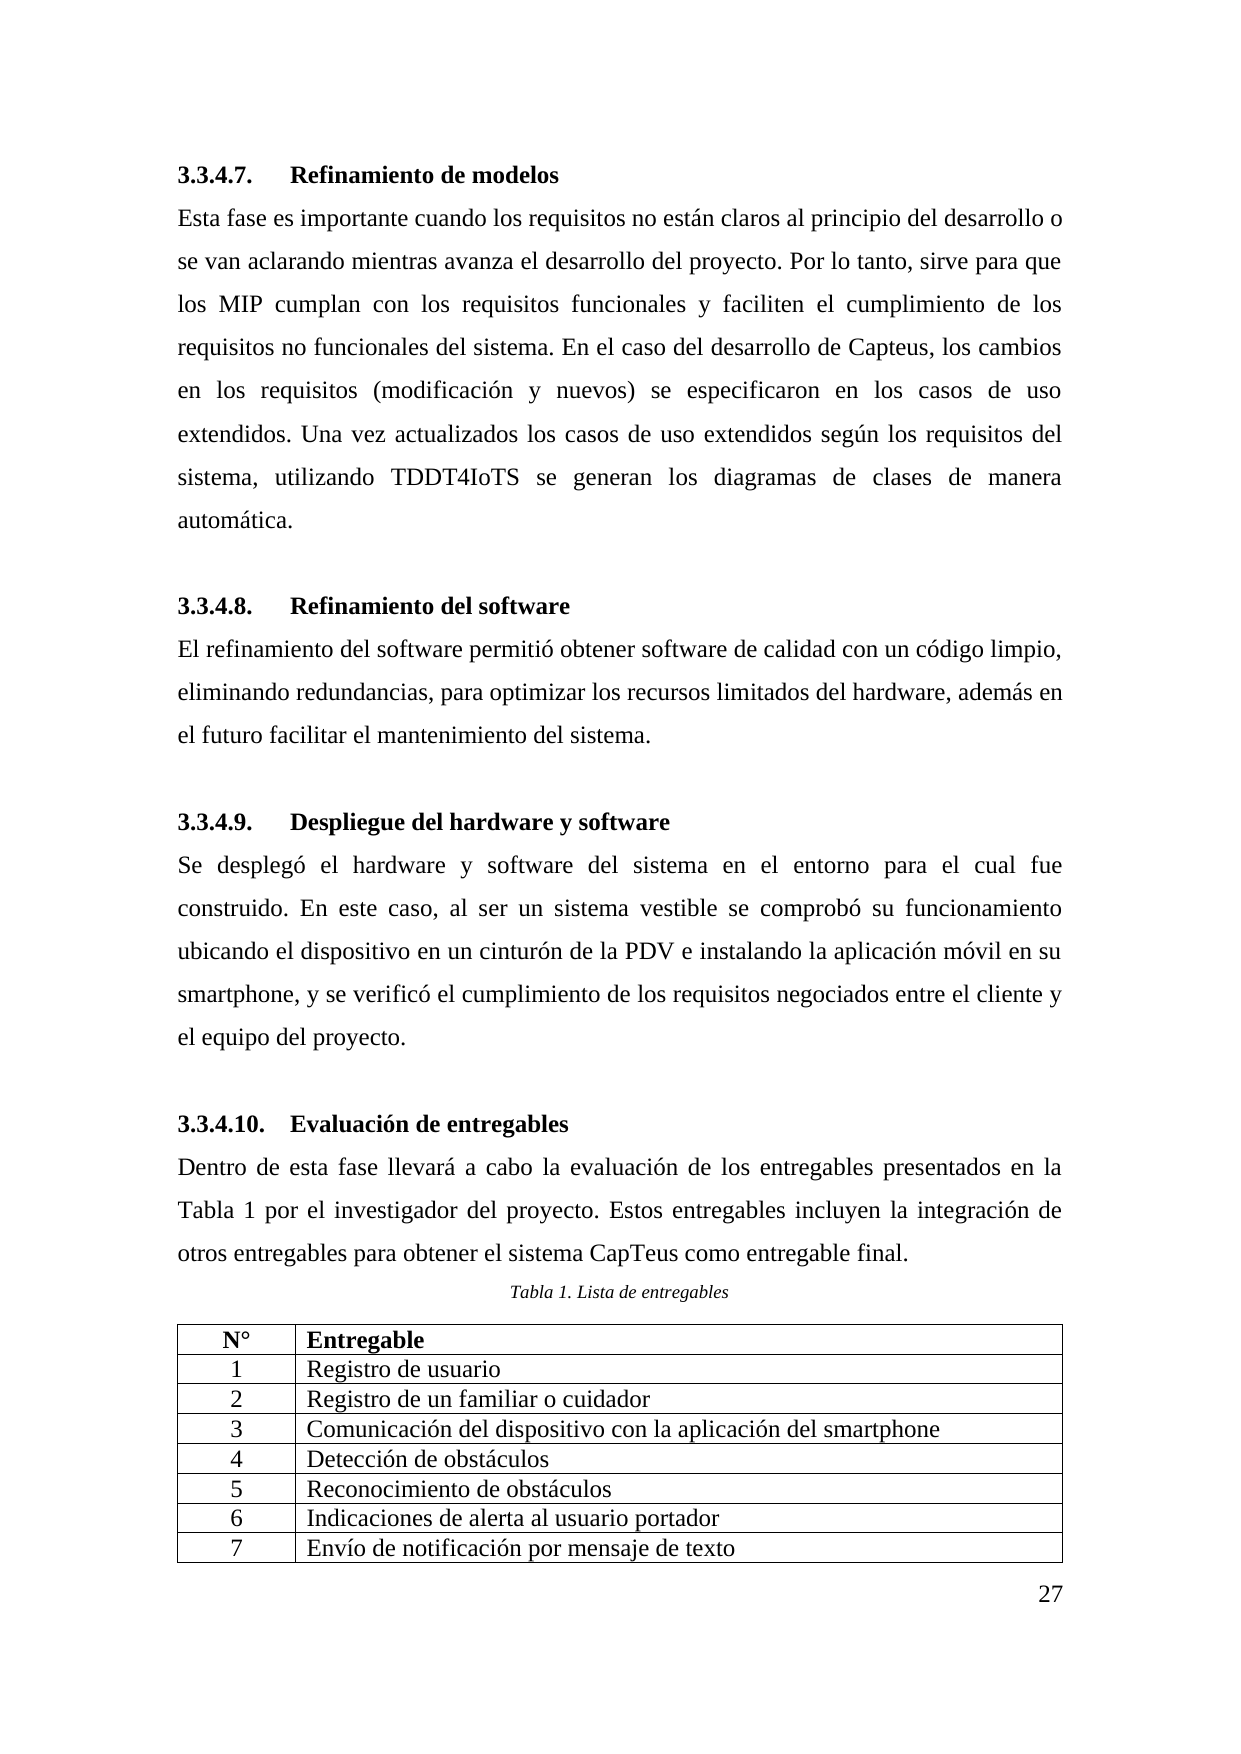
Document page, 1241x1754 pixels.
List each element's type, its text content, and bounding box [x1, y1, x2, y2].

table_cell Envío de notificación por mensaje de texto [296, 1533, 1062, 1562]
subtitle Despliegue del hardware y software [177, 807, 1063, 836]
text Tabla 1. Lista de entregables [177, 1281, 1063, 1303]
table_cell 3 [178, 1414, 295, 1443]
table_cell 1 [178, 1355, 295, 1383]
table_header N° [178, 1325, 295, 1353]
table_cell Reconocimiento de obstáculos [296, 1474, 1062, 1502]
subtitle Evaluación de entregables [177, 1109, 1063, 1137]
table_cell Comunicación del dispositivo con la aplicación del smartphone [296, 1414, 1062, 1443]
table_cell 4 [178, 1444, 295, 1473]
table_cell 6 [178, 1504, 295, 1532]
table_cell 2 [178, 1384, 295, 1413]
text Se desplegó el hardware y software del sistema en el entorno para el cual fue construido. En este caso, al ser un sistema vestible se comprobó su funcionamiento ubicando el dispositivo en un cinturón de la PDV e instalando la aplicación móvil en su smartphone, y se verificó el cumplimiento de los requisitos negociados entre el cliente y el equipo del proyecto. [177, 850, 1063, 1051]
table_cell Detección de obstáculos [296, 1444, 1062, 1473]
subtitle Refinamiento de modelos [177, 160, 1063, 189]
table_header Entregable [296, 1325, 1062, 1353]
text Esta fase es importante cuando los requisitos no están claros al principio del desarrollo o se van aclarando mientras avanza el desarrollo del proyecto. Por lo tanto, sirve para que los MIP cumplan con los requisitos funcionales y faciliten el cumplimiento de los requisitos no funcionales del sistema. En el caso del desarrollo de Capteus, los cambios en los requisitos (modificación y nuevos) se especificaron en los casos de uso extendidos. Una vez actualizados los casos de uso extendidos según los requisitos del sistema, utilizando TDDT4IoTS se generan los diagramas de clases de manera automática. [177, 203, 1063, 534]
text Dentro de esta fase llevará a cabo la evaluación de los entregables presentados en la Tabla 1 por el investigador del proyecto. Estos entregables incluyen la integración de otros entregables para obtener el sistema CapTeus como entregable final. [177, 1152, 1063, 1267]
text El refinamiento del software permitió obtener software de calidad con un código limpio, eliminando redundancias, para optimizar los recursos limitados del hardware, además en el futuro facilitar el mantenimiento del sistema. [177, 634, 1063, 749]
table_cell 7 [178, 1533, 295, 1562]
subtitle Refinamiento del software [177, 591, 1063, 620]
table_cell 5 [178, 1474, 295, 1502]
table_cell Registro de un familiar o cuidador [296, 1384, 1062, 1413]
table_cell Registro de usuario [296, 1355, 1062, 1383]
table_cell Indicaciones de alerta al usuario portador [296, 1504, 1062, 1532]
